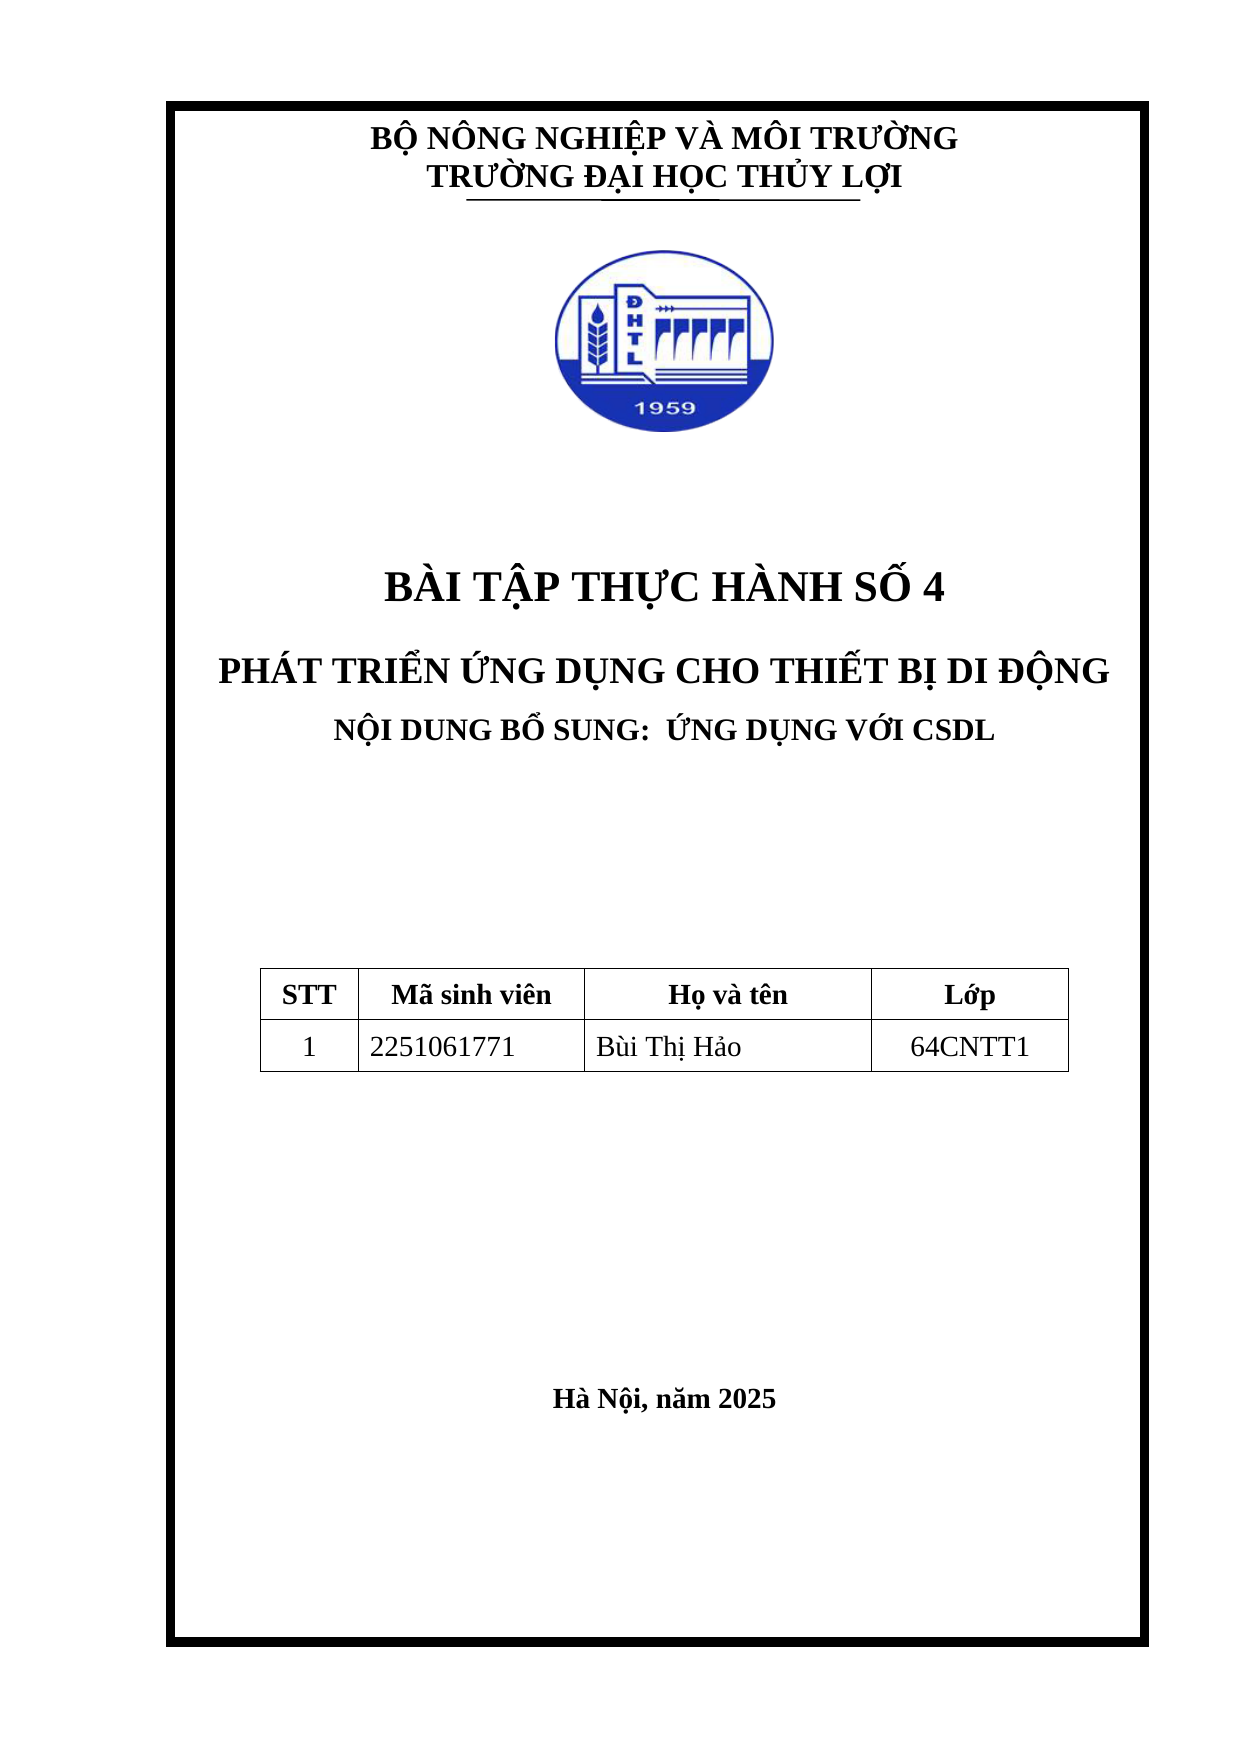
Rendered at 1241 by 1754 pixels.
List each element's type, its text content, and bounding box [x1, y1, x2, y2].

table_cell 64CNTT1 [872, 1020, 1068, 1071]
table_header Họ và tên [585, 969, 871, 1019]
text TRƯỜNG ĐẠI HỌC THỦY LỢI [177, 156, 1152, 195]
text Hà Nội, năm 2025 [177, 1382, 1152, 1415]
text PHÁT TRIỂN ỨNG DỤNG CHO THIẾT BỊ DI ĐỘNG [177, 649, 1152, 692]
table_header Mã sinh viên [359, 969, 584, 1019]
picture [554, 250, 774, 432]
table_cell 1 [261, 1020, 358, 1071]
table_cell Bùi Thị Hảo [585, 1020, 871, 1071]
text BÀI TẬP THỰC HÀNH SỐ 4 [177, 561, 1152, 611]
text NỘI DUNG BỔ SUNG: ỨNG DỤNG VỚI CSDL [177, 711, 1152, 747]
table_header STT [261, 969, 358, 1019]
text BỘ NÔNG NGHIỆP VÀ MÔI TRƯỜNG [177, 118, 1152, 156]
table_header Lớp [872, 969, 1068, 1019]
table_cell 2251061771 [359, 1020, 584, 1071]
